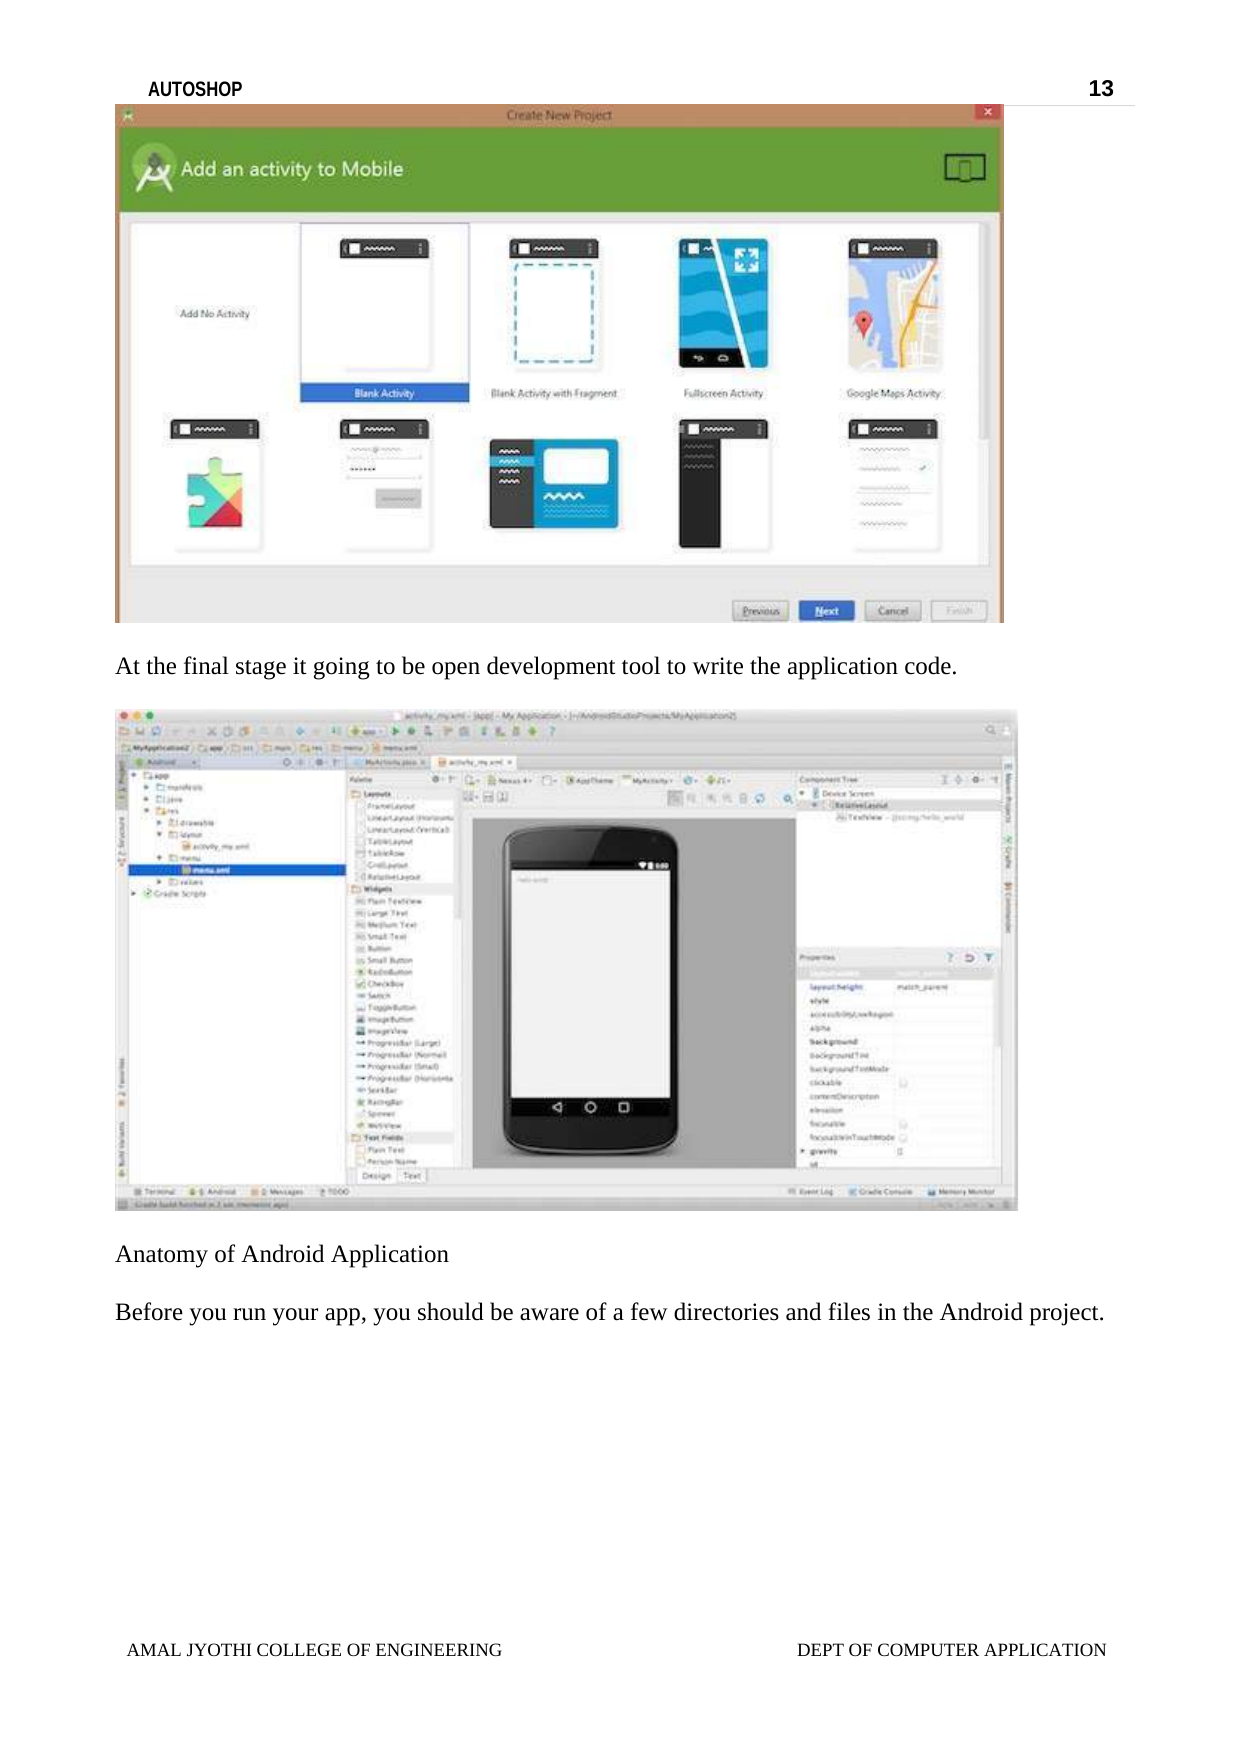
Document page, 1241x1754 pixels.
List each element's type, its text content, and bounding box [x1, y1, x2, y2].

picture [115, 104, 1004, 623]
text Anatomy of Android Application [115, 1239, 1127, 1268]
picture [115, 709, 1019, 1211]
text At the final stage it going to be open development tool to write the application code. [115, 651, 1127, 679]
text Before you run your app, you should be aware of a few directories and files in the Android project. [115, 1297, 1127, 1326]
